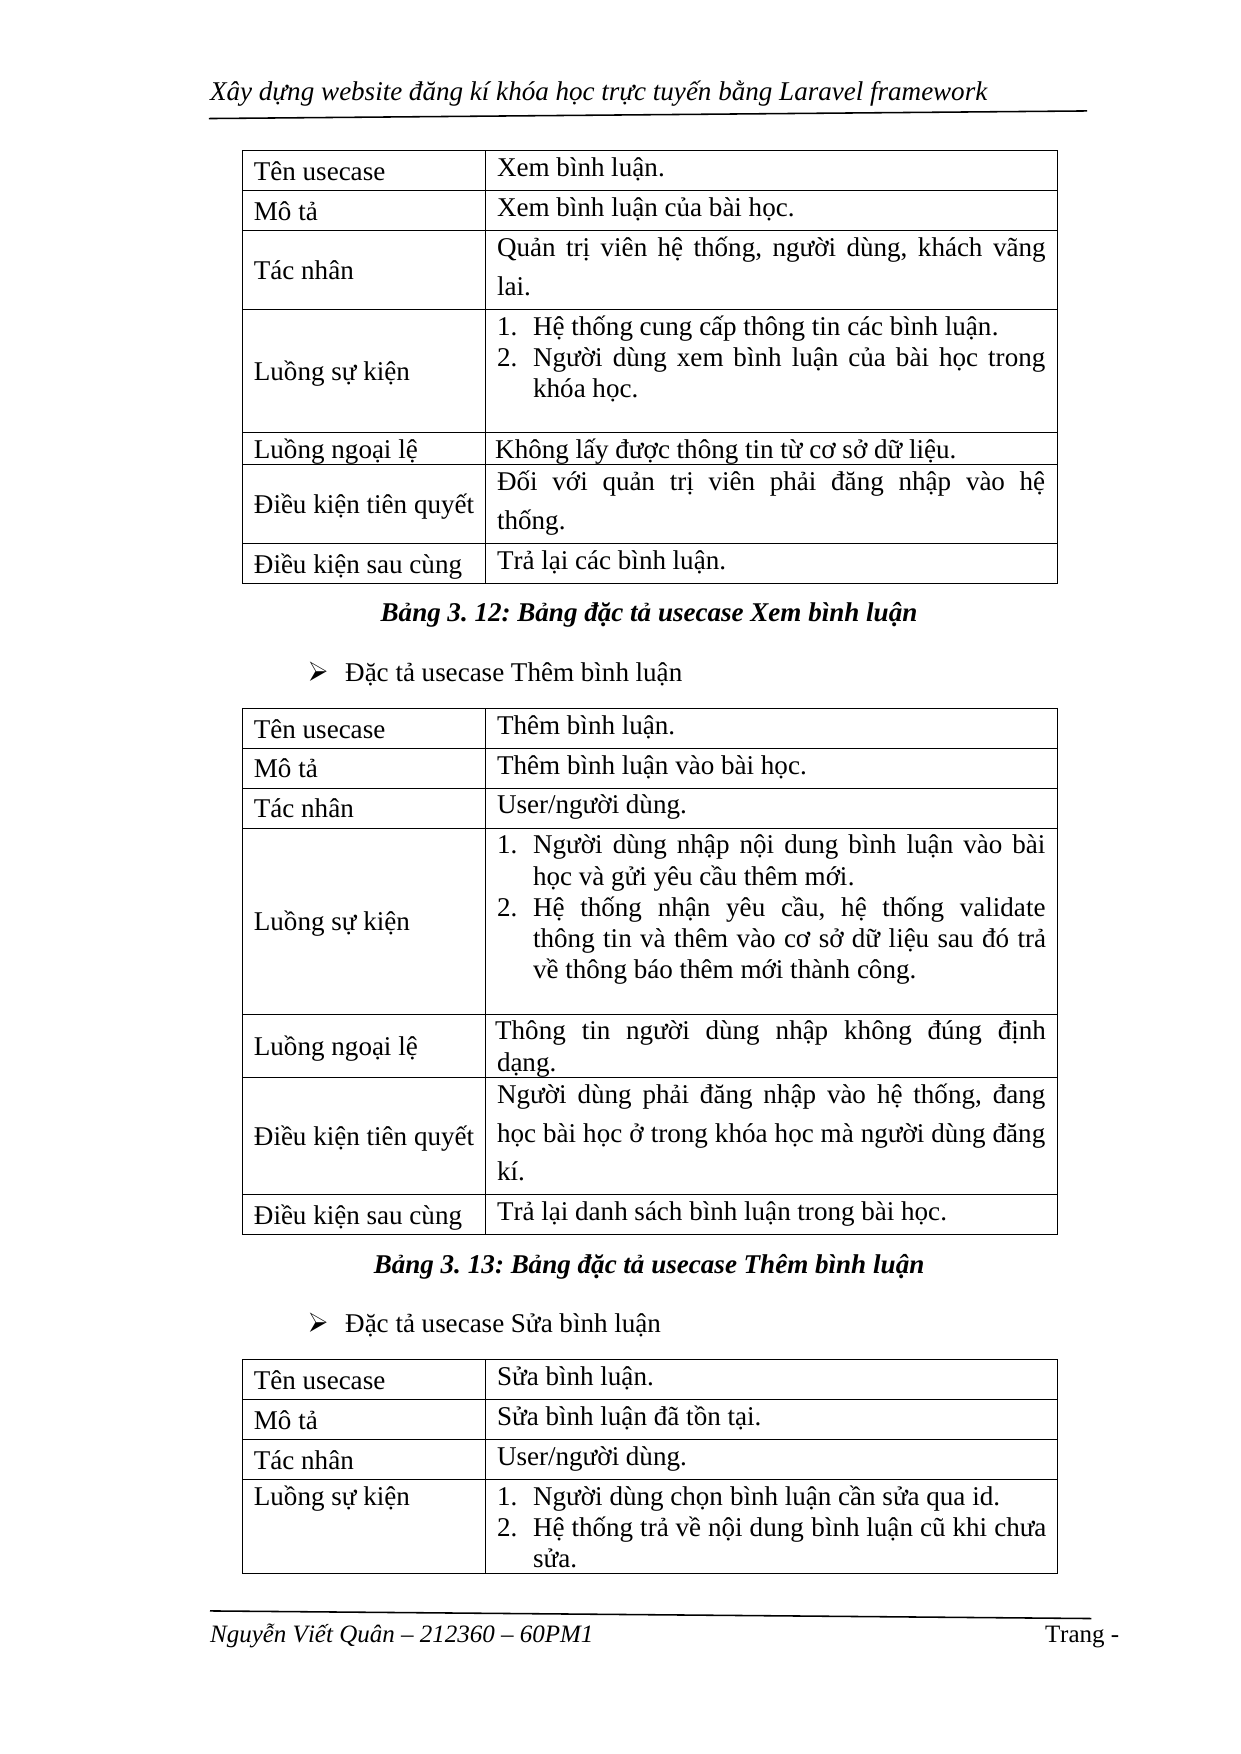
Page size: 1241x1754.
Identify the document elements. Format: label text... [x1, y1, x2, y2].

table_cell Luồng ngoại lệ [243, 433, 485, 464]
text Đặc tả usecase Sửa bình luận [307, 1307, 1090, 1339]
table_cell User/người dùng. [486, 1440, 1057, 1479]
table_cell Luồng sự kiện [243, 829, 485, 1013]
table_cell Hệ thống cung cấp thông tin các bình luận. Người dùng xem bình luận của bài học trong khóa học. [486, 310, 1057, 432]
table_header Sửa bình luận. [486, 1360, 1057, 1399]
table_cell Đối với quản trị viên phải đăng nhập vào hệ thống. [486, 465, 1057, 543]
table_header Tên usecase [243, 151, 485, 190]
table_cell Mô tả [243, 749, 485, 788]
table_cell Tác nhân [243, 1440, 485, 1479]
table_cell Không lấy được thông tin từ cơ sở dữ liệu. [486, 433, 1057, 464]
table_cell Tác nhân [243, 231, 485, 308]
table_cell Điều kiện tiên quyết [243, 465, 485, 543]
table_cell Thêm bình luận vào bài học. [486, 749, 1057, 788]
table_cell Mô tả [243, 191, 485, 230]
table_cell Luồng sự kiện [243, 1480, 485, 1573]
table_cell Điều kiện tiên quyết [243, 1078, 485, 1194]
table_cell Sửa bình luận đã tồn tại. [486, 1400, 1057, 1439]
table_cell Luồng sự kiện [243, 310, 485, 432]
table_header Thêm bình luận. [486, 709, 1057, 748]
table_cell Quản trị viên hệ thống, người dùng, khách vãng lai. [486, 231, 1057, 308]
table_header Tên usecase [243, 1360, 485, 1399]
table_cell Người dùng phải đăng nhập vào hệ thống, đang học bài học ở trong khóa học mà người dùng đăng kí. [486, 1078, 1057, 1194]
text Đặc tả usecase Thêm bình luận [307, 656, 1090, 687]
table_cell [486, 1480, 1057, 1573]
table_cell Tác nhân [243, 789, 485, 827]
table_cell Điều kiện sau cùng [243, 1195, 485, 1234]
table_cell Trả lại danh sách bình luận trong bài học. [486, 1195, 1057, 1234]
table_header Xem bình luận. [486, 151, 1057, 190]
table_cell Xem bình luận của bài học. [486, 191, 1057, 230]
table_header Tên usecase [243, 709, 485, 748]
table_cell Mô tả [243, 1400, 485, 1439]
table_cell Trả lại các bình luận. [486, 544, 1057, 583]
table_cell Luồng ngoại lệ [243, 1015, 485, 1077]
table_cell Điều kiện sau cùng [243, 544, 485, 583]
table_cell Thông tin người dùng nhập không đúng định dạng. [486, 1015, 1057, 1077]
table_cell Người dùng nhập nội dung bình luận vào bài học và gửi yêu cầu thêm mới. Hệ thống nhận yêu cầu, hệ thống validate thông tin và thêm vào cơ sở dữ liệu sau đó trả về thông báo thêm mới thành công. [486, 829, 1057, 1013]
table_cell User/người dùng. [486, 789, 1057, 827]
